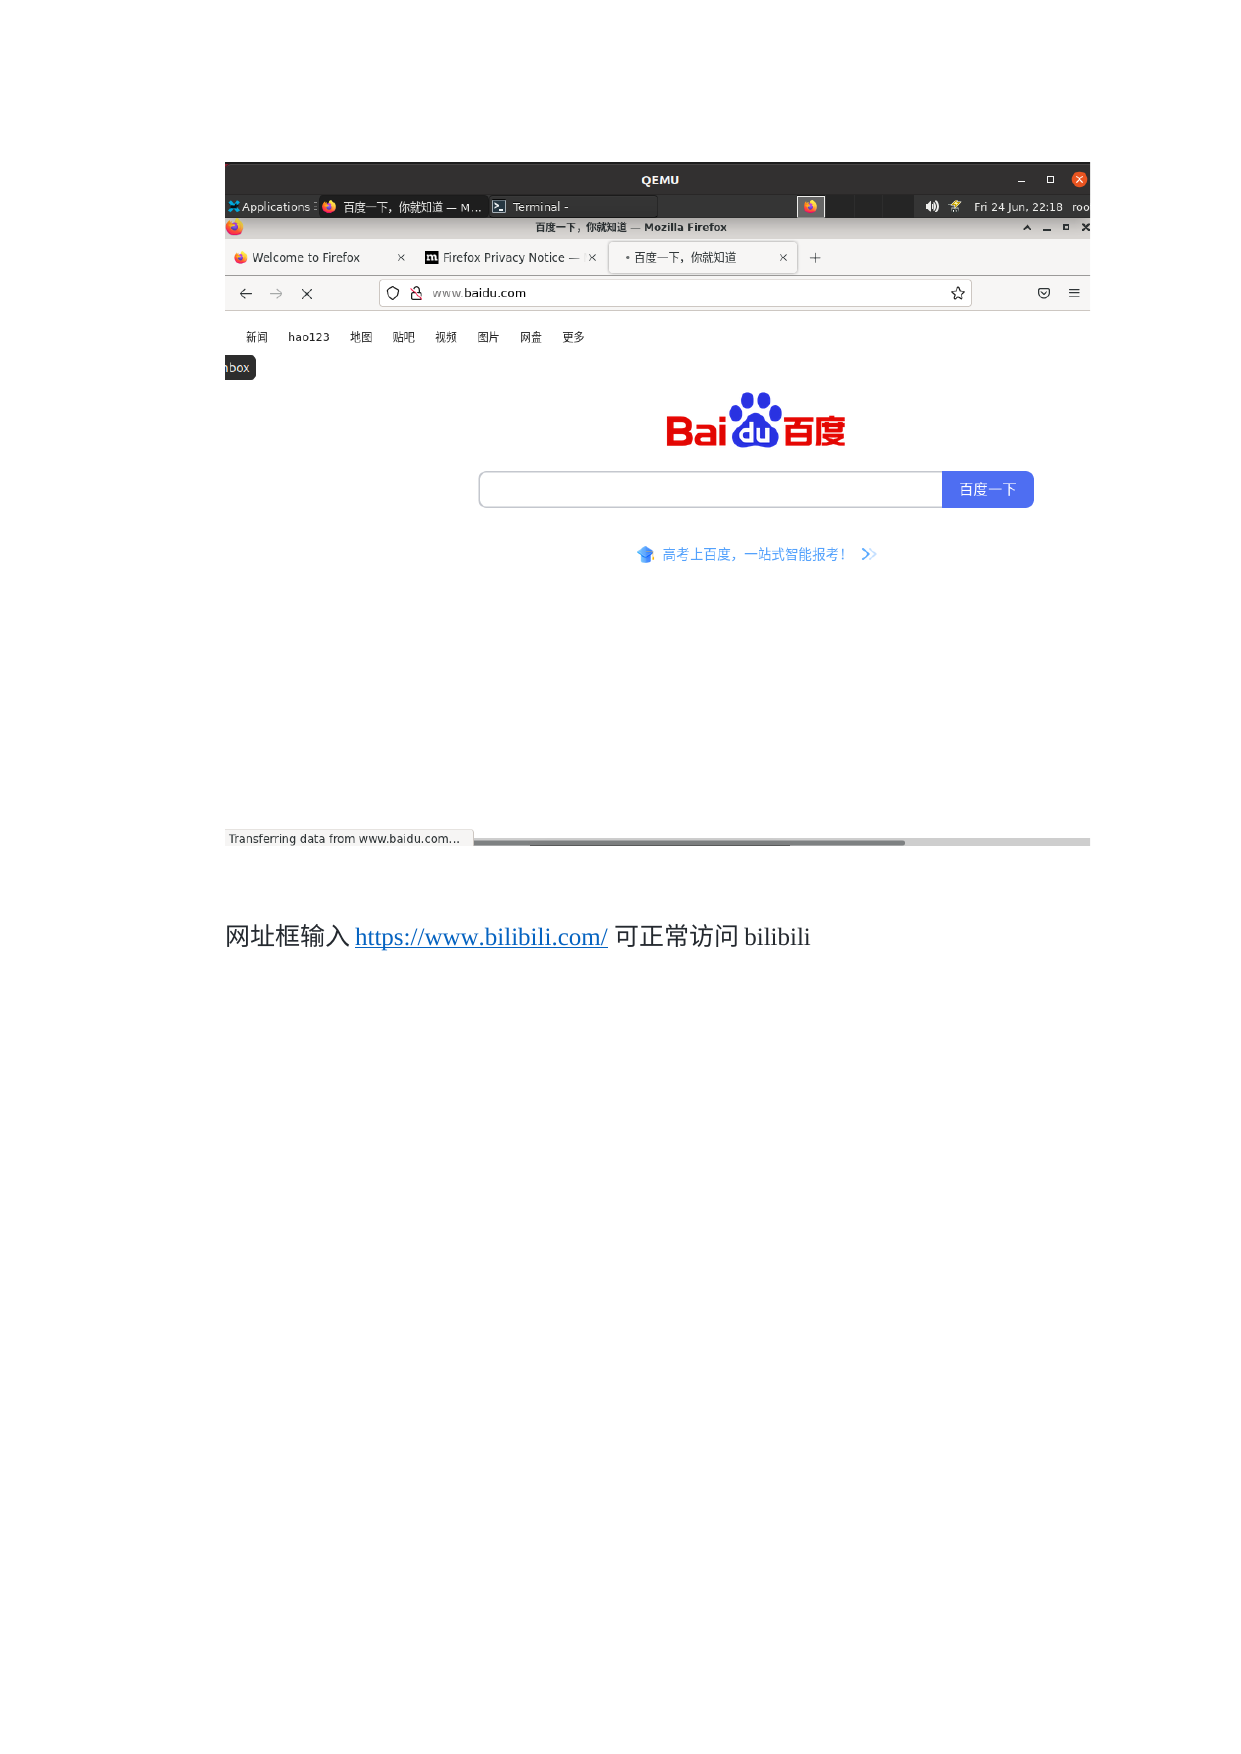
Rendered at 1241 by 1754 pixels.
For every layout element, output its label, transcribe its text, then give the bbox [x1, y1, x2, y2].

picture [225, 162, 1091, 846]
text 网址框输入https://www.bilibili.com/ 可正常访问bilibili [225, 902, 1053, 967]
